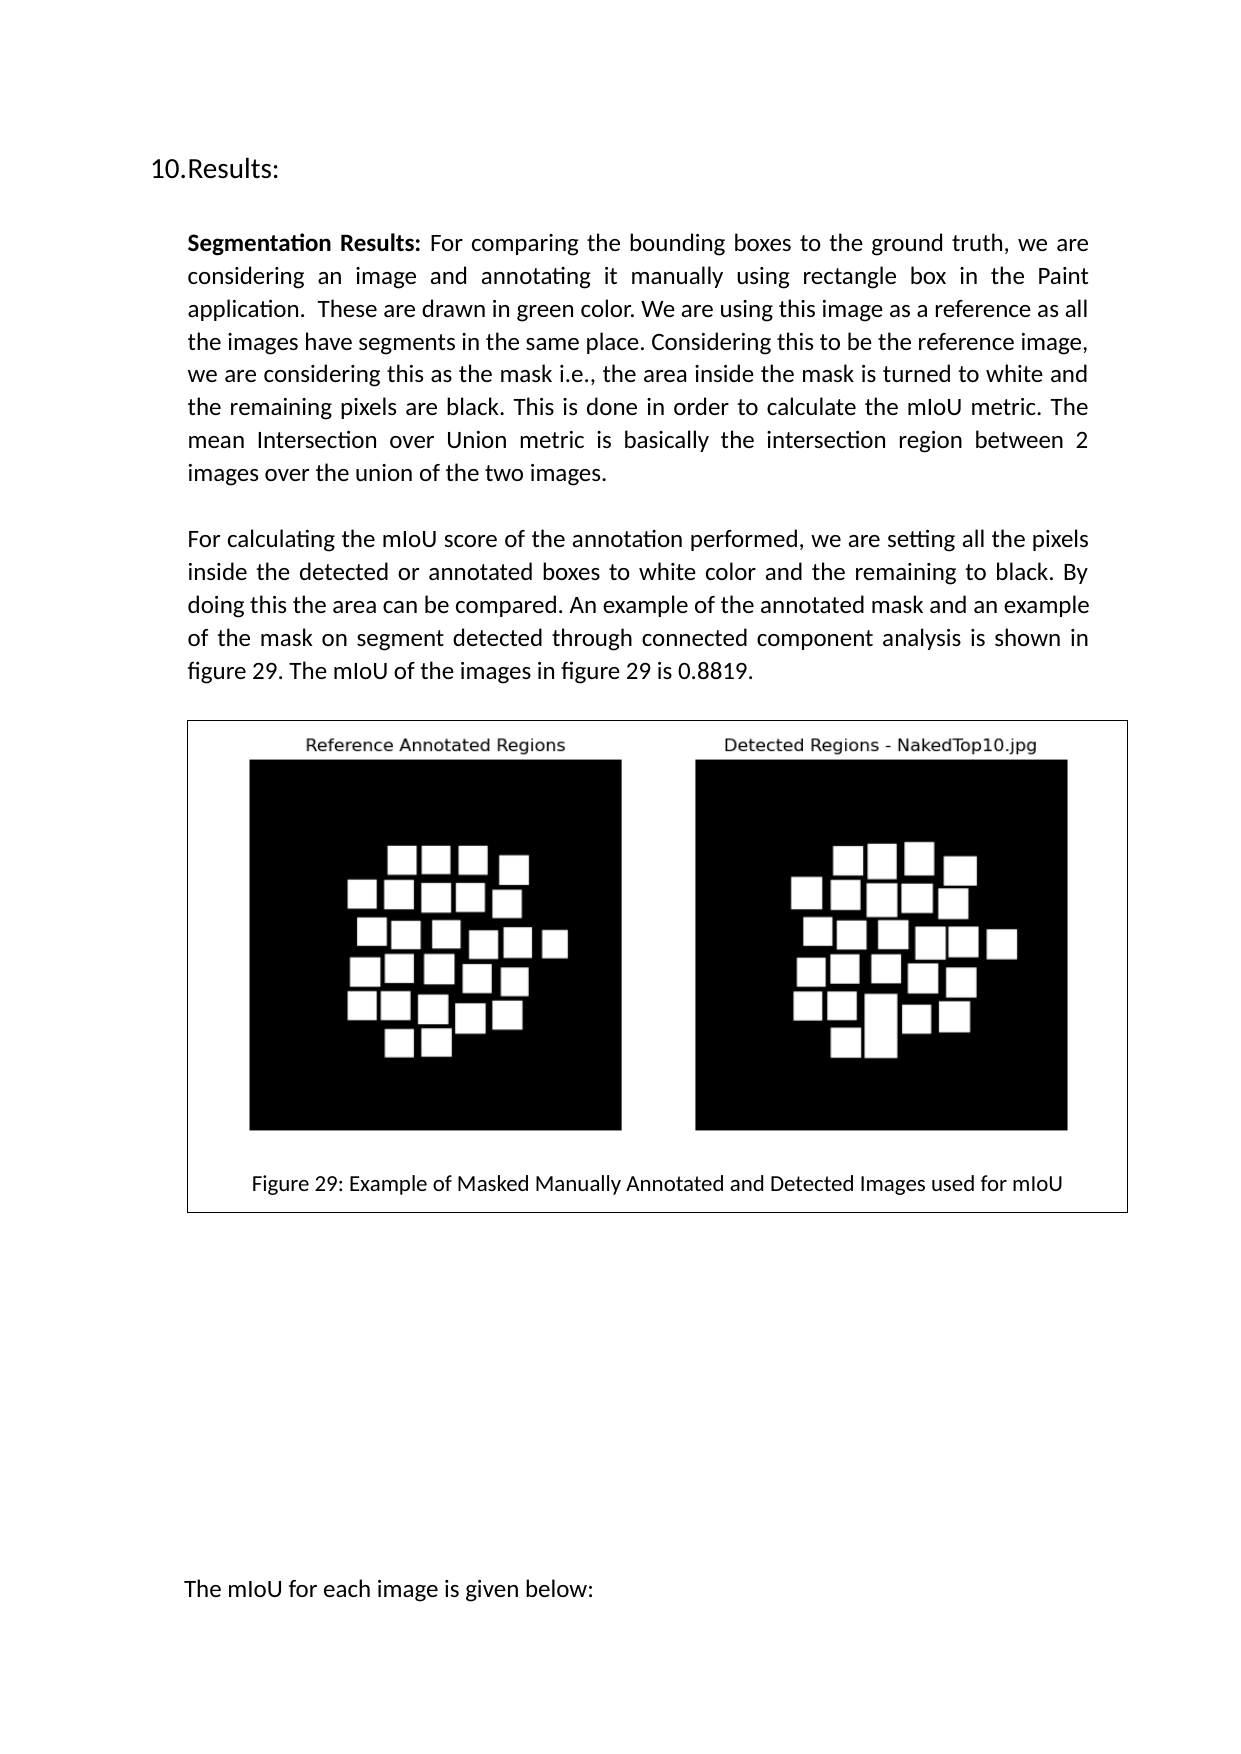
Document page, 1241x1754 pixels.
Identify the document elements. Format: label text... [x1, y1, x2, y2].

list Results: [150, 150, 1090, 186]
list For calculating the mIoU score of the annotation performed, we are setting all the pixels inside the detected or annotated boxes to white color and the remaining to black. By doing this the area can be compared. An example of the annotated mask and an example of the mask on segment detected through connected component analysis is shown in figure 29. The mIoU of the images in figure 29 is 0.8819. [187, 523, 1090, 685]
text The mIoU for each image is given below: [150, 1573, 1090, 1604]
picture [240, 728, 1076, 1141]
list Segmentation Results: For comparing the bounding boxes to the ground truth, we are considering an image and annotating it manually using rectangle box in the Paint application. These are drawn in green color. We are using this image as a reference as all the images have segments in the same place. Considering this to be the reference image, we are considering this as the mask i.e., the area inside the mask is turned to white and the remaining pixels are black. This is done in order to calculate the mIoU metric. The mean Intersection over Union metric is basically the intersection region between 2 images over the union of the two images. [187, 227, 1090, 488]
